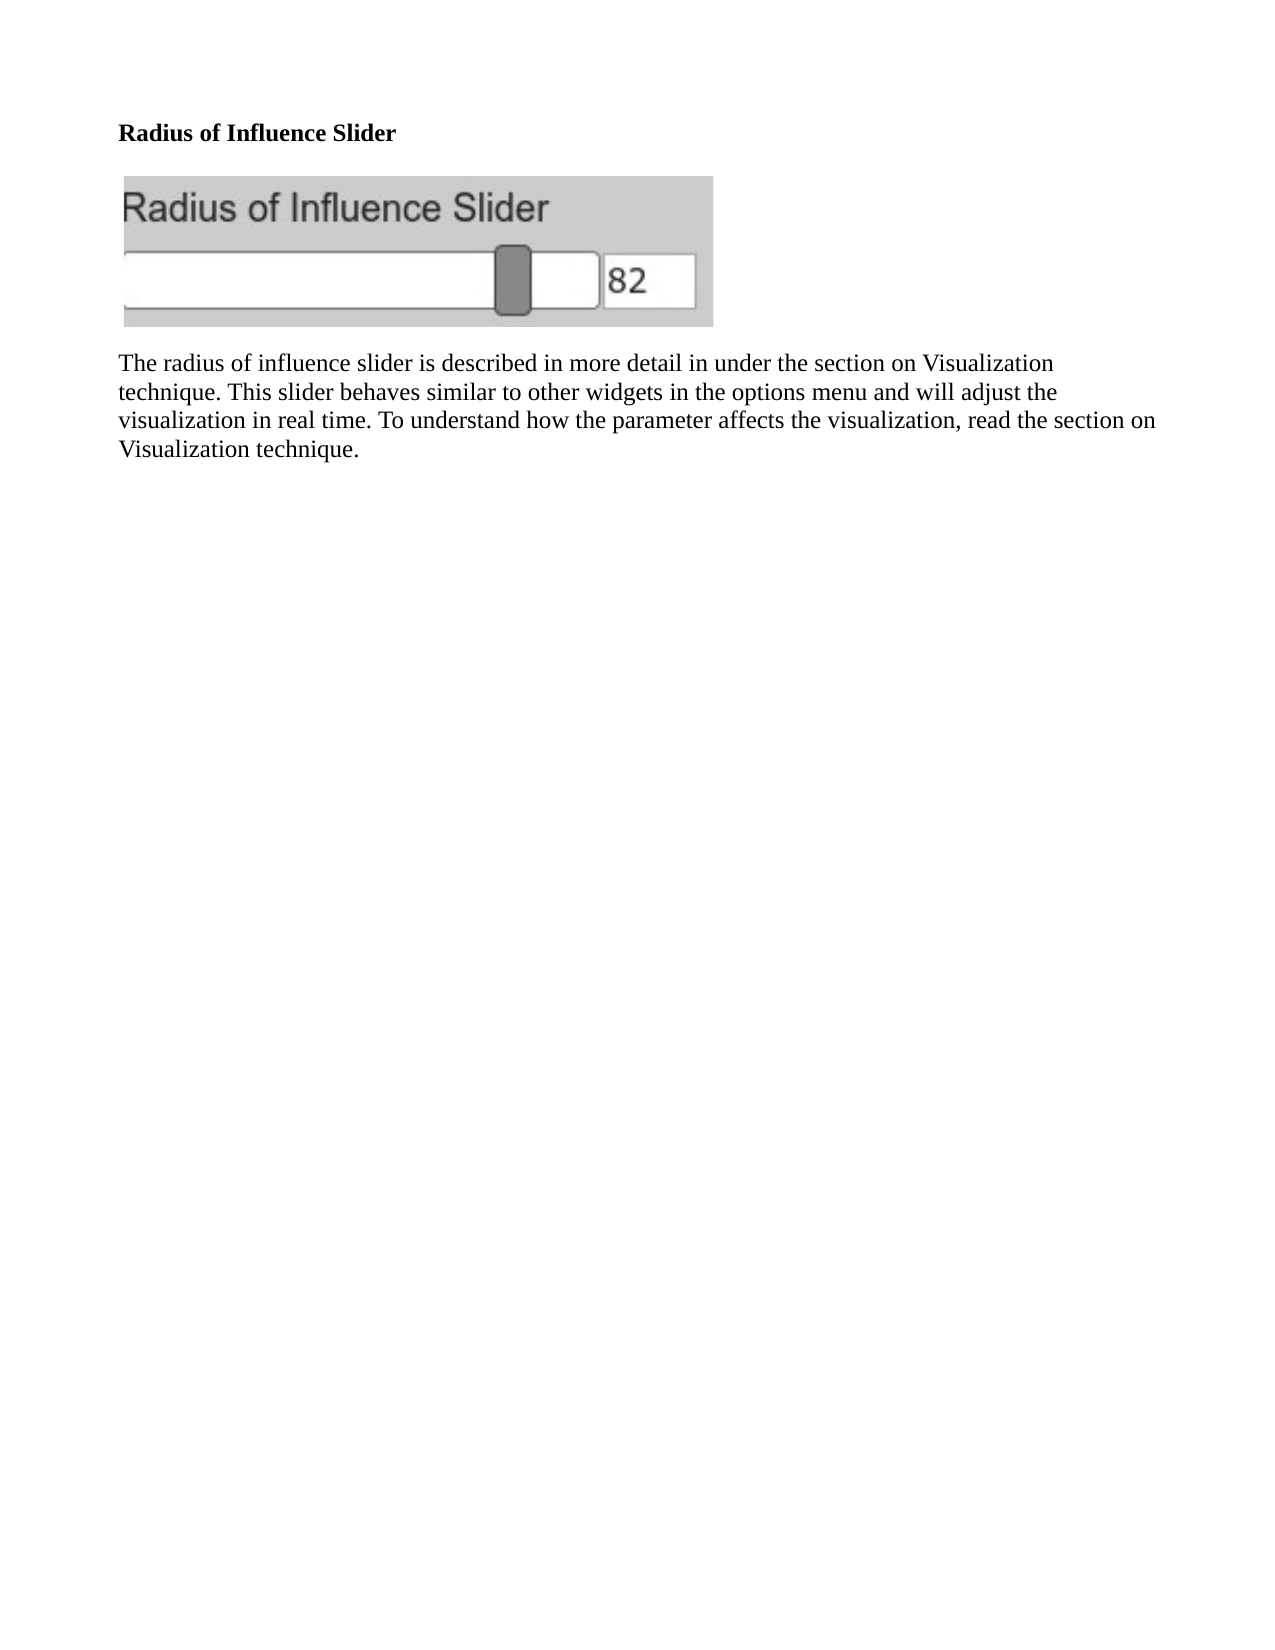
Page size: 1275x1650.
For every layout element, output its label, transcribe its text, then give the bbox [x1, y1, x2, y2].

picture [123, 176, 714, 327]
text Radius of Influence Slider [118, 118, 1157, 147]
text The radius of influence slider is described in more detail in under the section on Visualization technique. This slider behaves similar to other widgets in the options menu and will adjust the visualization in real time. To understand how the parameter affects the visualization, read the section on Visualization technique. [118, 348, 1157, 463]
